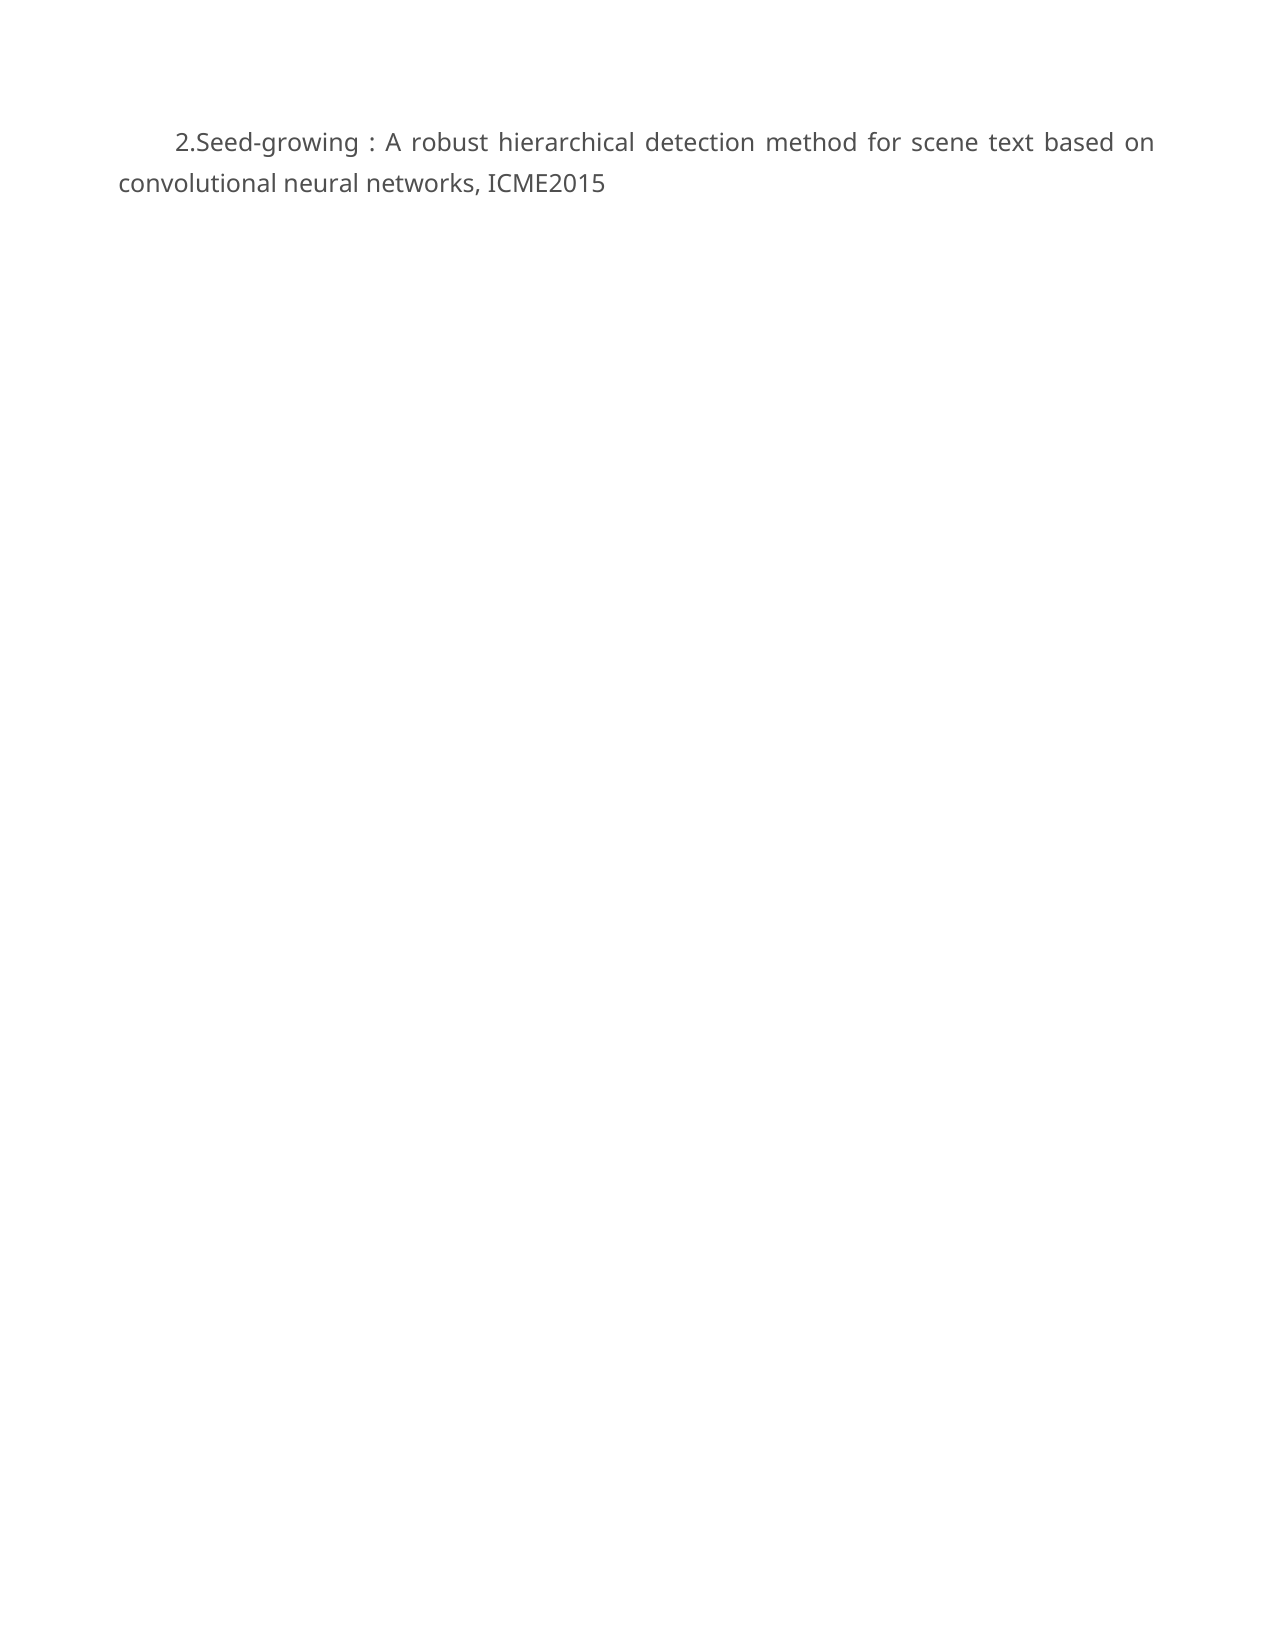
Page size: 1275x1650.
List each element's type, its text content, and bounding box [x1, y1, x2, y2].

text 2.Seed-growing : A robust hierarchical detection method for scene text based on convolutional neural networks, ICME2015 [118, 118, 1157, 199]
